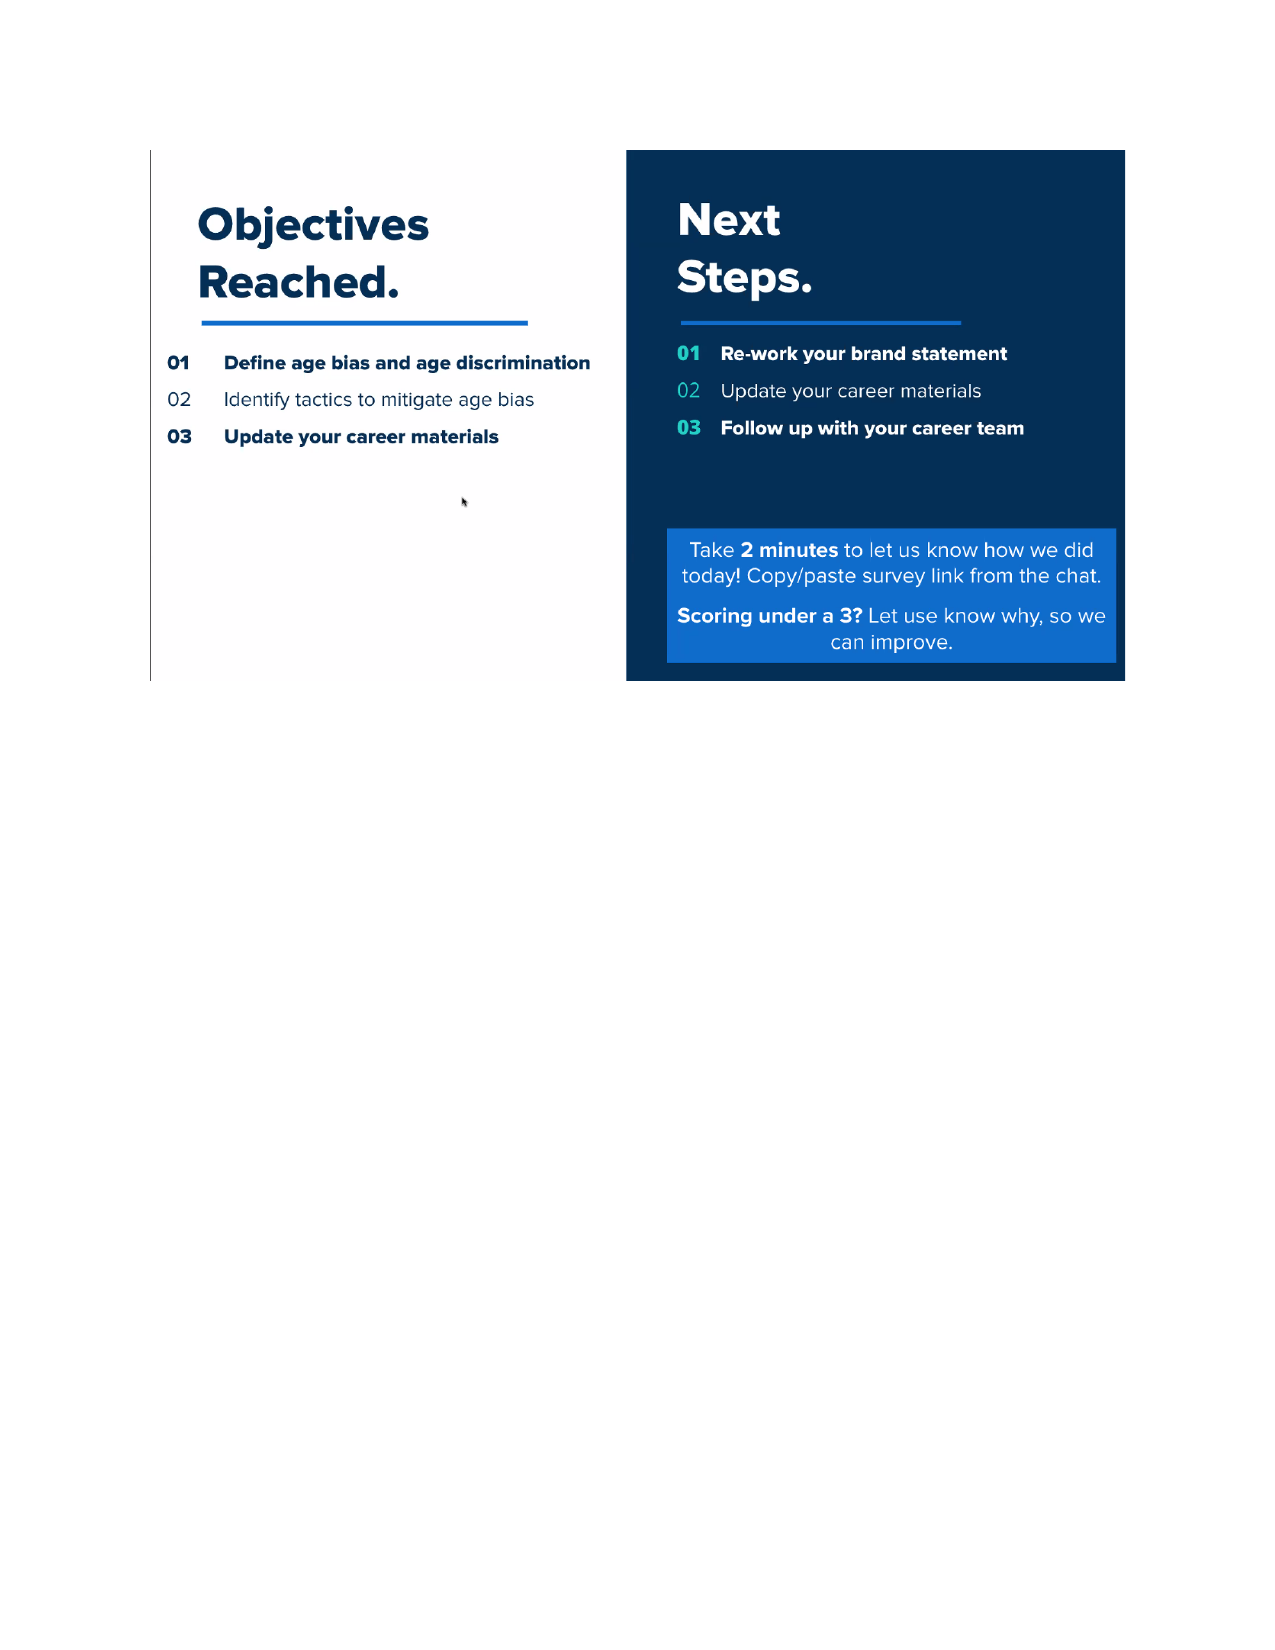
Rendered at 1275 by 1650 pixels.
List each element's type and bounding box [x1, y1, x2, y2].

picture [150, 150, 1125, 681]
